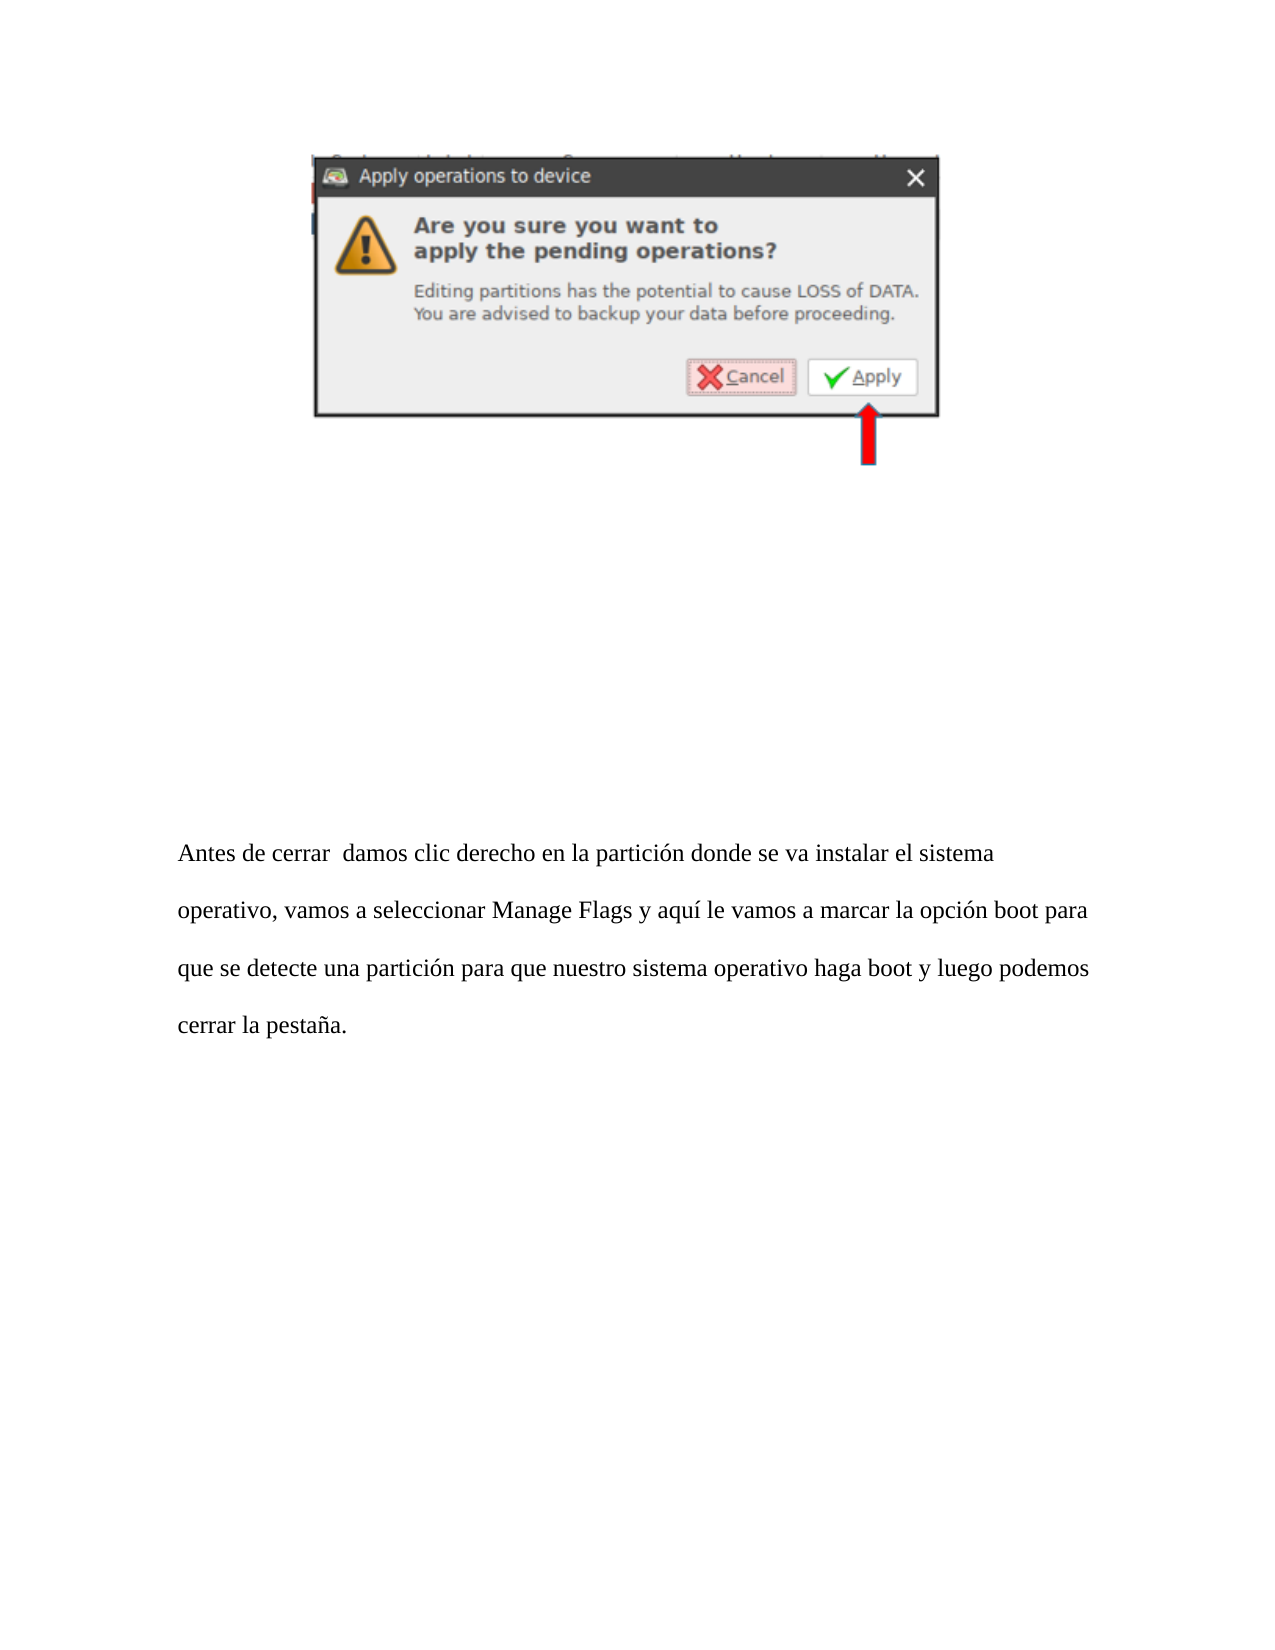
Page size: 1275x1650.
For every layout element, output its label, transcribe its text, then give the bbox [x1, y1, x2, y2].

picture [307, 147, 968, 485]
text Antes de cerrar damos clic derecho en la partición donde se va instalar el sistema operativo, vamos a seleccionar Manage Flags y aquí le vamos a marcar la opción boot para que se detecte una partición para que nuestro sistema operativo haga boot y luego podemos cerrar la pestaña. [177, 838, 1098, 1039]
